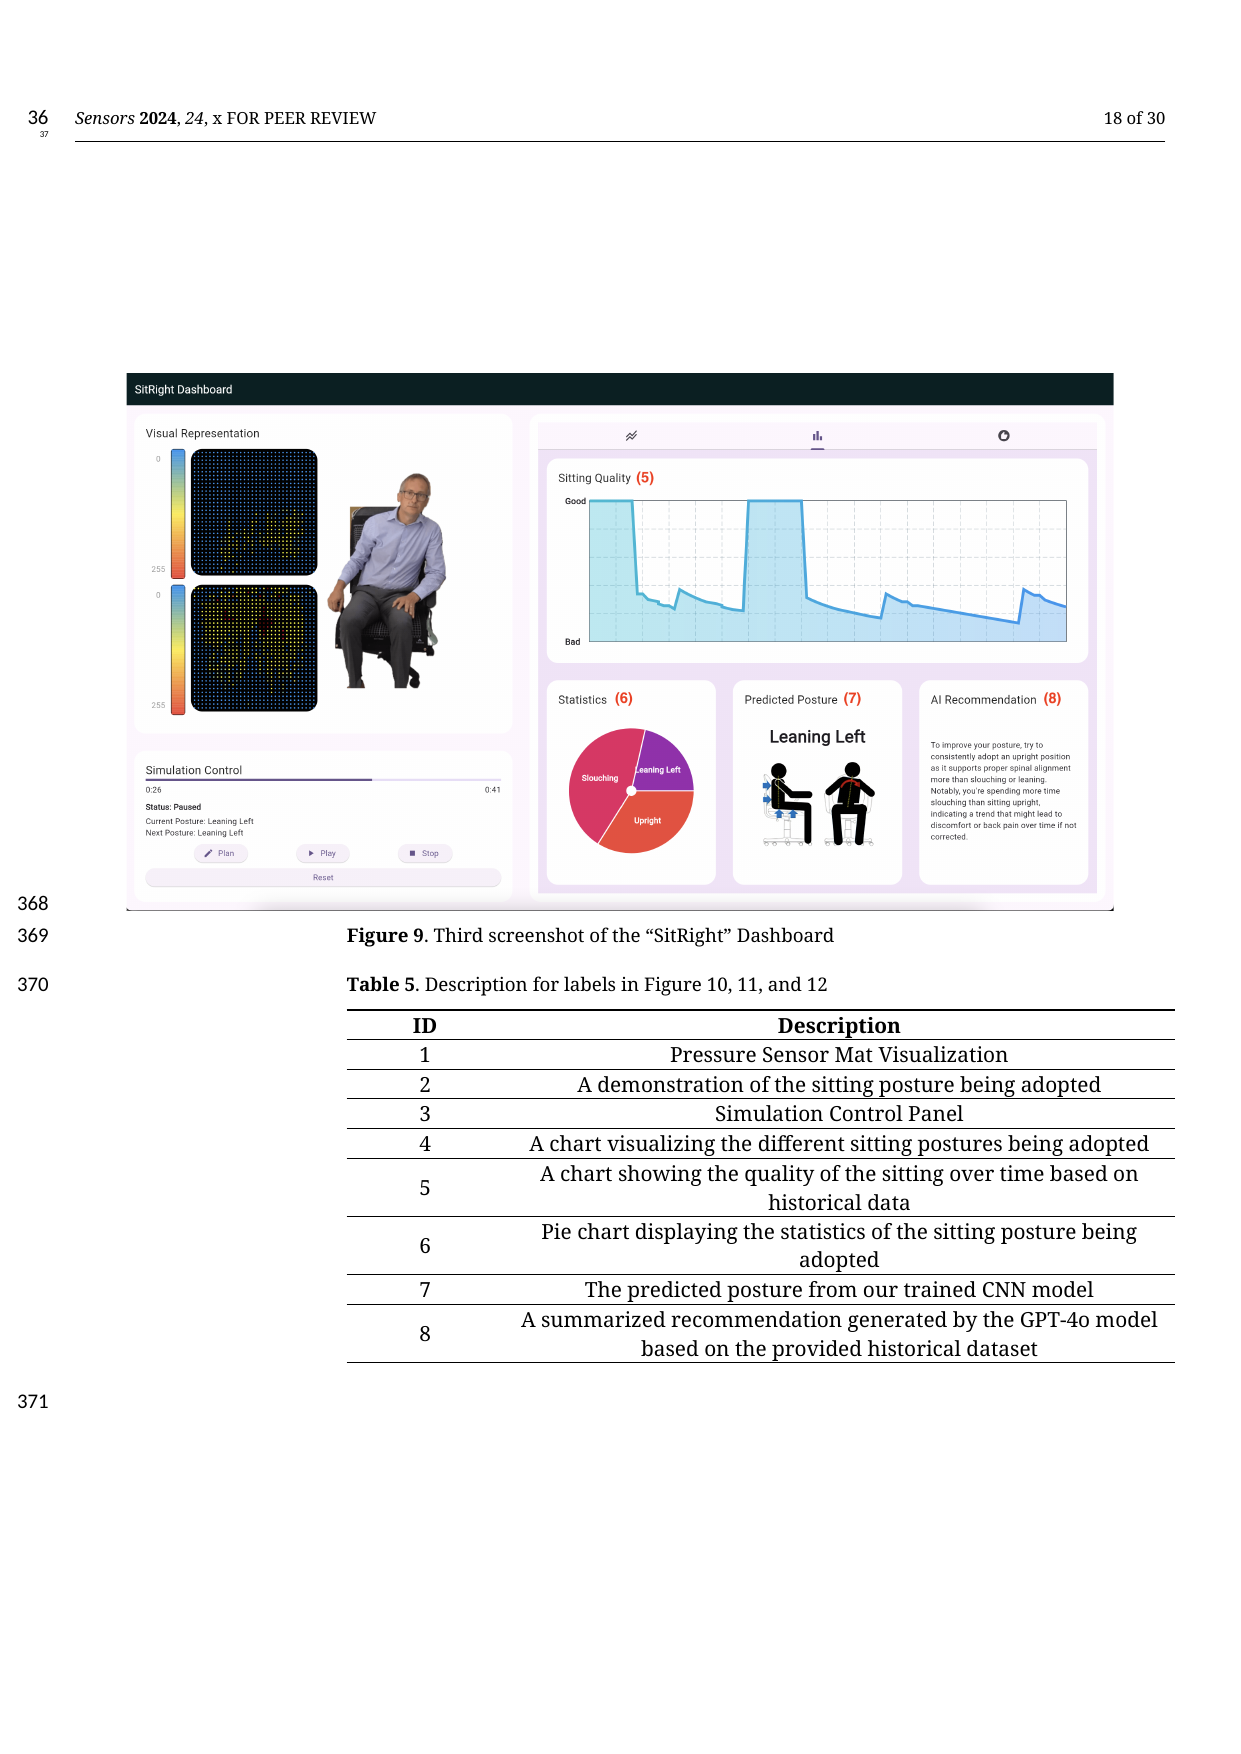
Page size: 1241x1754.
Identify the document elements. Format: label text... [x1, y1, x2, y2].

table_cell The predicted posture from our trained CNN model [503, 1275, 1175, 1304]
table_cell 6 [347, 1217, 503, 1274]
text Figure 9. Third screenshot of the “SitRight” Dashboard [347, 923, 1165, 947]
table_cell 3 [347, 1099, 503, 1128]
table_cell Simulation Control Panel [503, 1099, 1175, 1128]
table_cell A summarized recommendation generated by the GPT-4o model based on the provided historical dataset [503, 1305, 1175, 1362]
table_cell Pressure Sensor Mat Visualization [503, 1040, 1175, 1069]
table_header Description [503, 1011, 1175, 1039]
table_cell 5 [347, 1159, 503, 1216]
table_cell A chart showing the quality of the sitting over time based on historical data [503, 1159, 1175, 1216]
table_cell Pie chart displaying the statistics of the sitting posture being adopted [503, 1217, 1175, 1274]
table_header ID [347, 1011, 503, 1039]
table_cell 7 [347, 1275, 503, 1304]
table_cell 8 [347, 1305, 503, 1362]
table_cell 4 [347, 1129, 503, 1158]
text Table 5. Description for labels in Figure 10, 11, and 12 [347, 972, 1165, 996]
table_cell 1 [347, 1040, 503, 1069]
picture [126, 373, 1114, 911]
table_cell 2 [347, 1070, 503, 1098]
table_cell A chart visualizing the different sitting postures being adopted [503, 1129, 1175, 1158]
table_cell A demonstration of the sitting posture being adopted [503, 1070, 1175, 1098]
